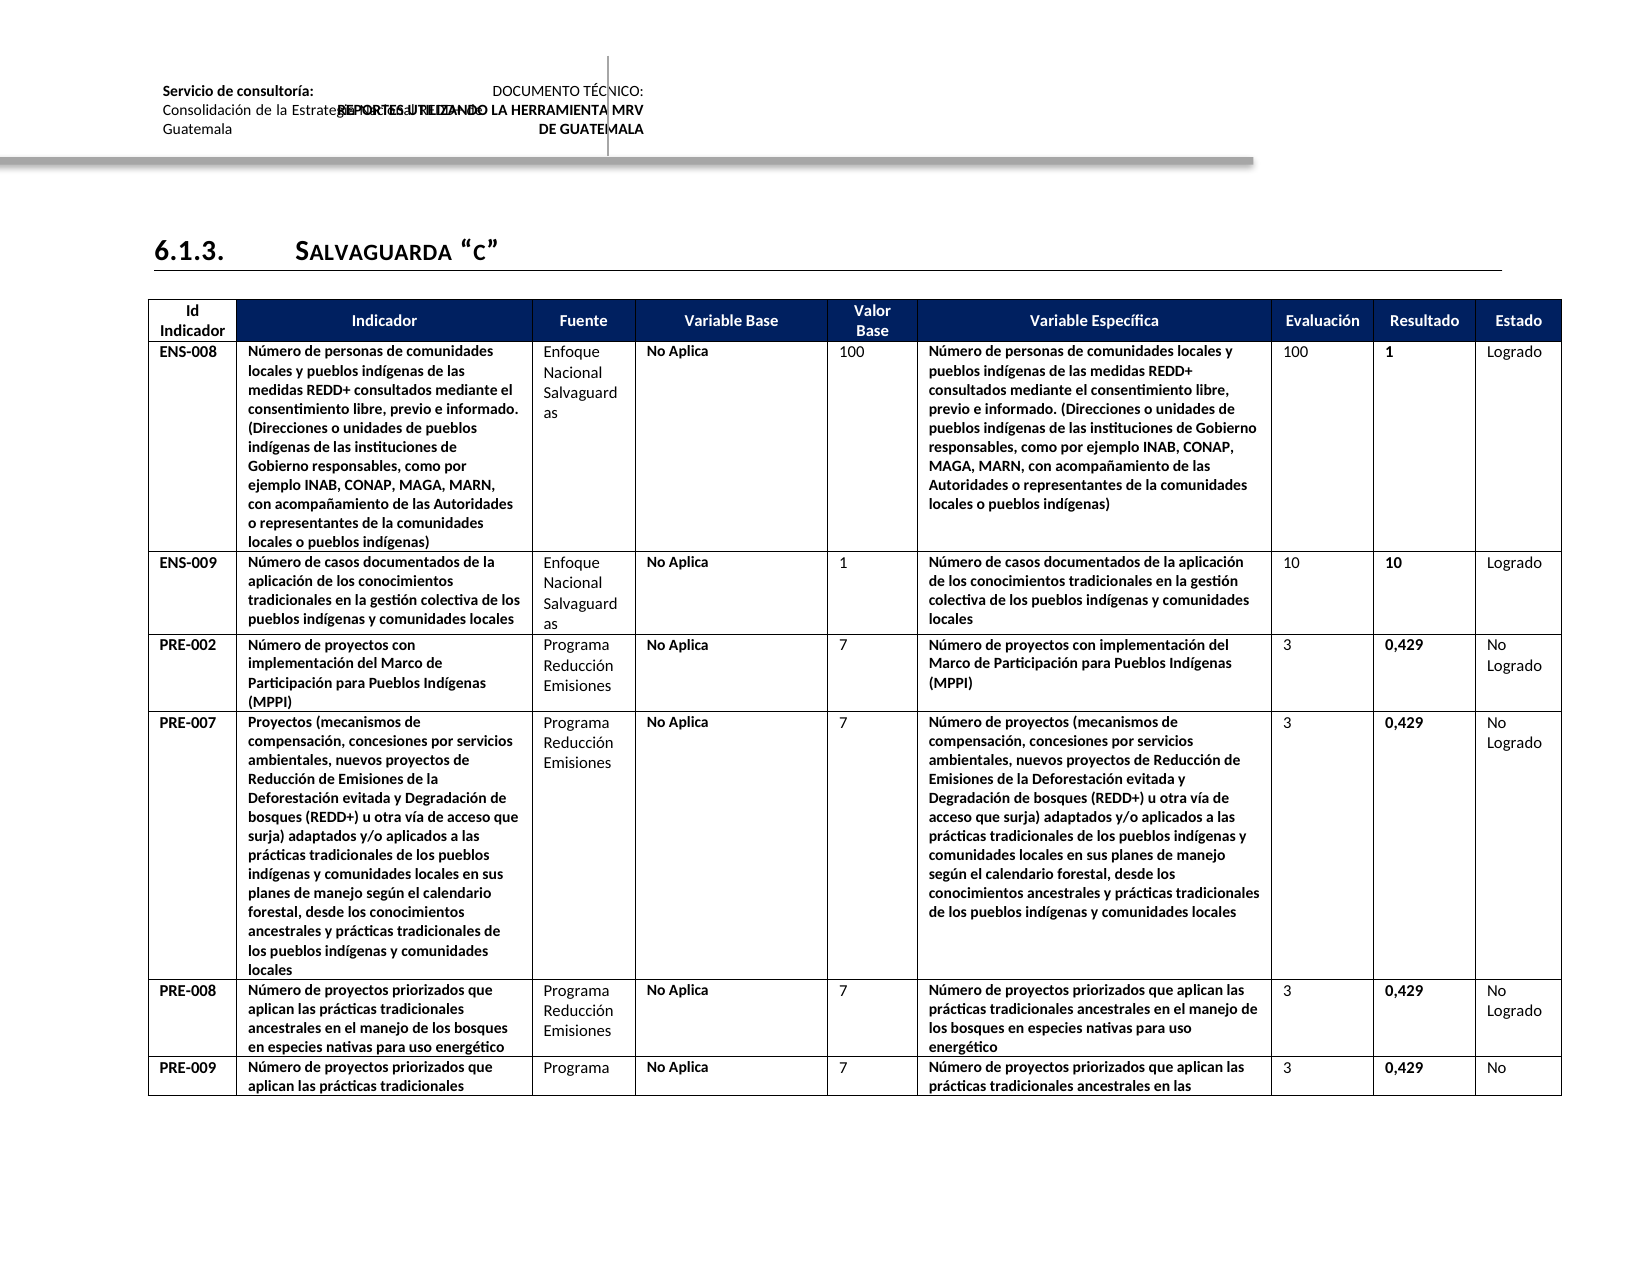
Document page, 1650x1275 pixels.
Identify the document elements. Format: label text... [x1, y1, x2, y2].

table_cell No Logrado [1476, 635, 1561, 711]
table_cell 3 [1272, 712, 1373, 979]
table_cell Programa Reducción Emisiones [533, 635, 635, 711]
table_cell 100 [1272, 342, 1373, 551]
table_cell 7 [828, 980, 917, 1056]
table_header Fuente [533, 300, 635, 341]
table_header Estado [1476, 300, 1561, 341]
table_cell PRE-008 [149, 980, 236, 1056]
table_header Variable Base [636, 300, 827, 341]
table_cell 1 [828, 552, 917, 634]
table_cell PRE-007 [149, 712, 236, 979]
table_cell 0,429 [1374, 635, 1475, 711]
table_cell 0,429 [1374, 1057, 1475, 1095]
table_cell Número de personas de comunidades locales y pueblos indígenas de las medidas REDD+ consultados mediante el consentimiento libre, previo e informado. (Direcciones o unidades de pueblos indígenas de las instituciones de Gobierno responsables, como por ejemplo INAB, CONAP, MAGA, MARN, con acompañamiento de las Autoridades o representantes de la comunidades locales o pueblos indígenas) [918, 342, 1271, 551]
table_cell No Aplica [636, 552, 827, 634]
table_header Id Indicador [149, 300, 236, 341]
table_header Valor Base [828, 300, 917, 341]
table_cell PRE-009 [149, 1057, 236, 1095]
table_cell Logrado [1476, 342, 1561, 551]
table_cell 1 [1374, 342, 1475, 551]
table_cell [533, 1057, 635, 1095]
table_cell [237, 1057, 532, 1095]
table_cell 100 [828, 342, 917, 551]
table_cell ENS-009 [149, 552, 236, 634]
table_cell Enfoque Nacional Salvaguardas [533, 342, 635, 551]
table_cell Número de proyectos con implementación del Marco de Participación para Pueblos Indígenas (MPPI) [237, 635, 532, 711]
table_cell ENS-008 [149, 342, 236, 551]
table_cell Número de casos documentados de la aplicación de los conocimientos tradicionales en la gestión colectiva de los pueblos indígenas y comunidades locales [237, 552, 532, 634]
table_cell Proyectos (mecanismos de compensación, concesiones por servicios ambientales, nuevos proyectos de Reducción de Emisiones de la Deforestación evitada y Degradación de bosques (REDD+) u otra vía de acceso que surja) adaptados y/o aplicados a las prácticas tradicionales de los pueblos indígenas y comunidades locales en sus planes de manejo según el calendario forestal, desde los conocimientos ancestrales y prácticas tradicionales de los pueblos indígenas y comunidades locales [237, 712, 532, 979]
table_cell No Logrado [1476, 980, 1561, 1056]
table_header Indicador [237, 300, 532, 341]
subtitle Salvaguarda “c” [154, 232, 1502, 270]
table_cell 3 [1272, 980, 1373, 1056]
table_cell No Logrado [1476, 712, 1561, 979]
table_cell Número de proyectos priorizados que aplican las prácticas tradicionales ancestrales en el manejo de los bosques en especies nativas para uso energético [237, 980, 532, 1056]
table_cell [918, 1057, 1271, 1095]
table_cell Programa Reducción Emisiones [533, 980, 635, 1056]
table_cell 7 [828, 712, 917, 979]
table_cell 3 [1272, 635, 1373, 711]
table_cell No Aplica [636, 980, 827, 1056]
table_cell 3 [1272, 1057, 1373, 1095]
table_cell PRE-002 [149, 635, 236, 711]
table_cell 0,429 [1374, 980, 1475, 1056]
table_cell No Aplica [636, 712, 827, 979]
table_cell 10 [1374, 552, 1475, 634]
table_cell Número de casos documentados de la aplicación de los conocimientos tradicionales en la gestión colectiva de los pueblos indígenas y comunidades locales [918, 552, 1271, 634]
table_header Evaluación [1272, 300, 1373, 341]
table_cell Número de personas de comunidades locales y pueblos indígenas de las medidas REDD+ consultados mediante el consentimiento libre, previo e informado. (Direcciones o unidades de pueblos indígenas de las instituciones de Gobierno responsables, como por ejemplo INAB, CONAP, MAGA, MARN, con acompañamiento de las Autoridades o representantes de la comunidades locales o pueblos indígenas) [237, 342, 532, 551]
table_cell No Aplica [636, 635, 827, 711]
table_header Variable Específica [918, 300, 1271, 341]
table_cell Número de proyectos (mecanismos de compensación, concesiones por servicios ambientales, nuevos proyectos de Reducción de Emisiones de la Deforestación evitada y Degradación de bosques (REDD+) u otra vía de acceso que surja) adaptados y/o aplicados a las prácticas tradicionales de los pueblos indígenas y comunidades locales en sus planes de manejo según el calendario forestal, desde los conocimientos ancestrales y prácticas tradicionales de los pueblos indígenas y comunidades locales [918, 712, 1271, 979]
table_header Resultado [1374, 300, 1475, 341]
table_cell 7 [828, 635, 917, 711]
table_cell 0,429 [1374, 712, 1475, 979]
table_cell Logrado [1476, 552, 1561, 634]
table_cell 7 [828, 1057, 917, 1095]
table_cell Número de proyectos priorizados que aplican las prácticas tradicionales ancestrales en el manejo de los bosques en especies nativas para uso energético [918, 980, 1271, 1056]
table_cell No Logrado [1476, 1057, 1561, 1095]
table_cell No Aplica [636, 1057, 827, 1095]
table_cell 10 [1272, 552, 1373, 634]
table_cell No Aplica [636, 342, 827, 551]
table_cell Enfoque Nacional Salvaguardas [533, 552, 635, 634]
table_cell Número de proyectos con implementación del Marco de Participación para Pueblos Indígenas (MPPI) [918, 635, 1271, 711]
table_cell Programa Reducción Emisiones [533, 712, 635, 979]
